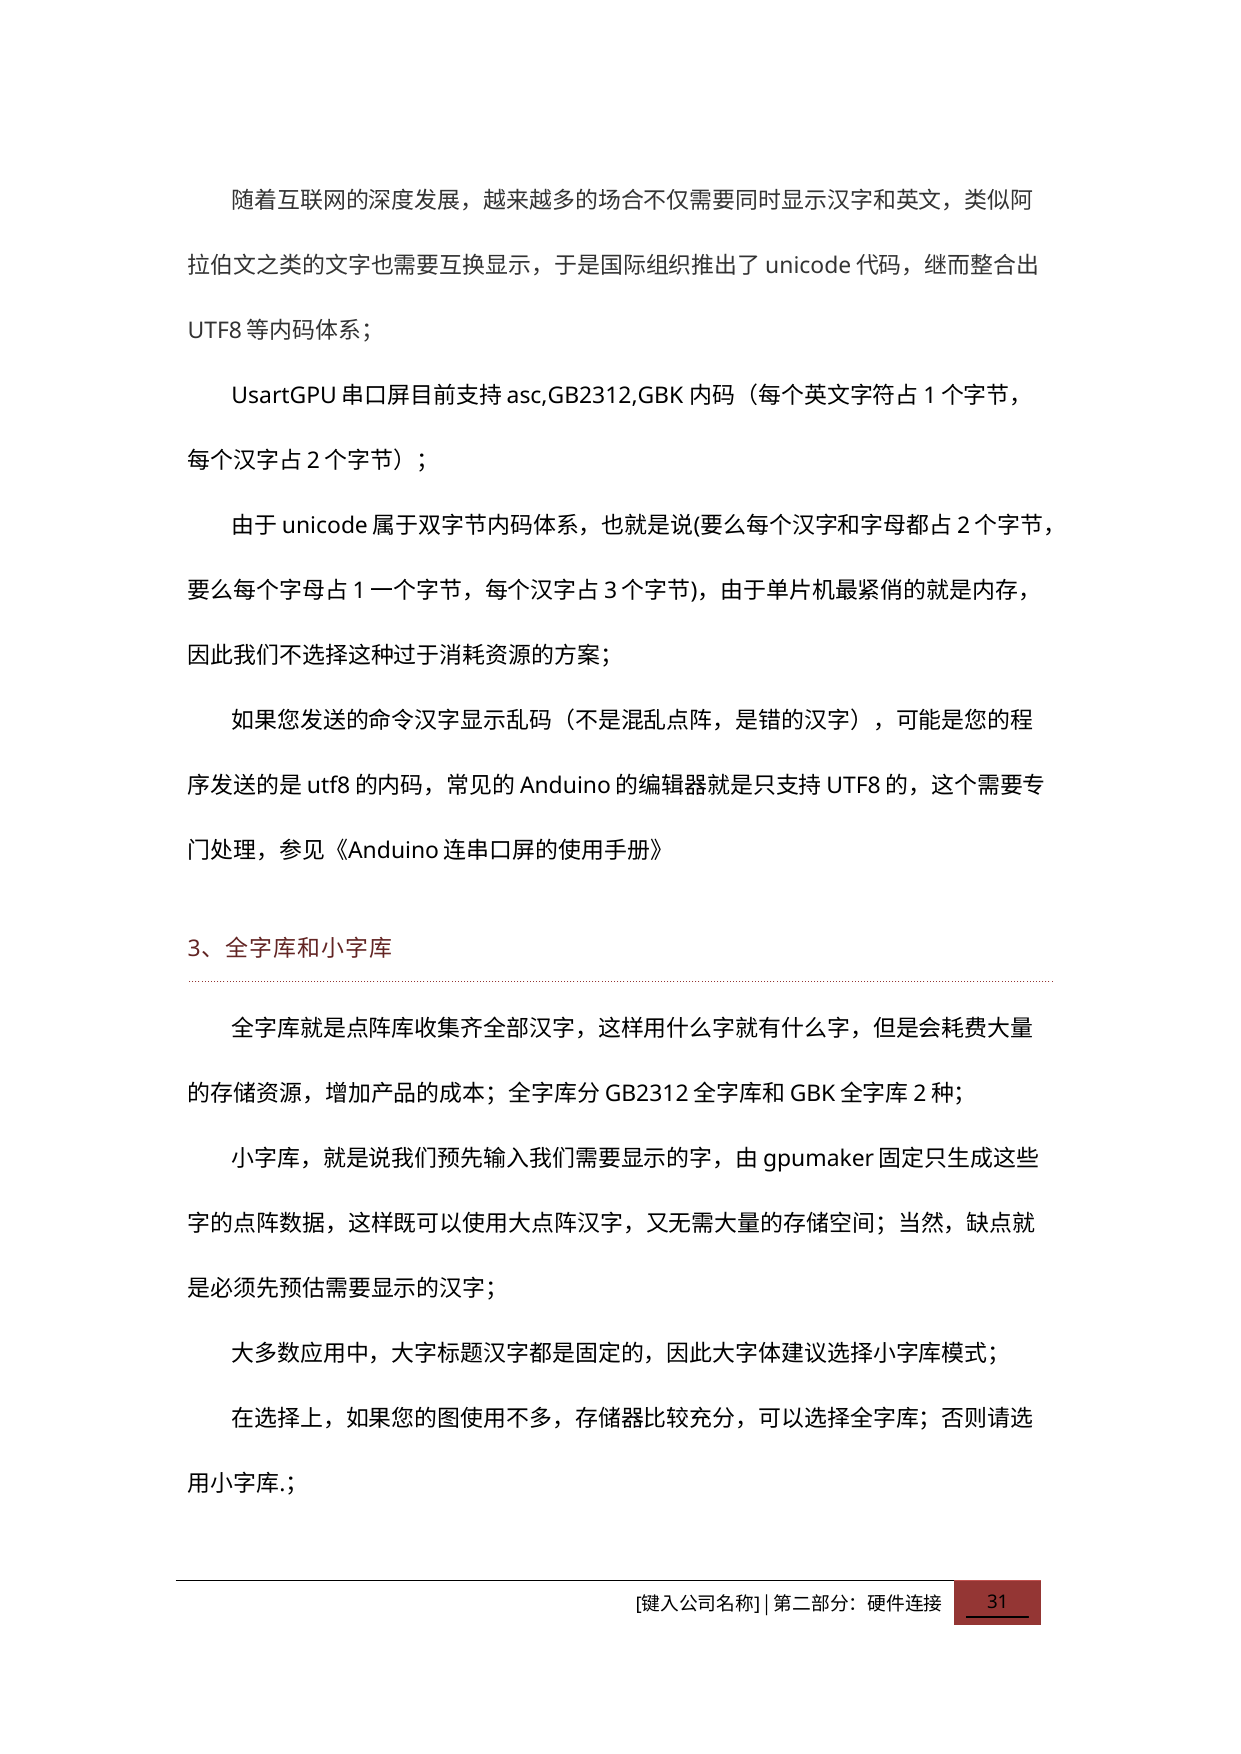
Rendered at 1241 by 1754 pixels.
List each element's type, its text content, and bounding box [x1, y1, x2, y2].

subtitle 3、全字库和小字库 [187, 914, 1053, 982]
text 如果您发送的命令汉字显示乱码（不是混乱点阵，是错的汉字），可能是您的程序发送的是utf8的内码，常见的Anduino的编辑器就是只支持UTF8的，这个需要专门处理，参见《Anduino连串口屏的使用手册》 [187, 686, 1053, 881]
text 全字库就是点阵库收集齐全部汉字，这样用什么字就有什么字，但是会耗费大量的存储资源，增加产品的成本；全字库分GB2312全字库和GBK全字库2种； [187, 994, 1053, 1124]
text 在选择上，如果您的图使用不多，存储器比较充分，可以选择全字库；否则请选用小字库.； [187, 1384, 1053, 1514]
text 小字库，就是说我们预先输入我们需要显示的字，由gpumaker固定只生成这些字的点阵数据，这样既可以使用大点阵汉字，又无需大量的存储空间；当然，缺点就是必须先预估需要显示的汉字； [187, 1124, 1053, 1319]
text UsartGPU串口屏目前支持asc,GB2312,GBK 内码（每个英文字符占1个字节，每个汉字占2个字节）； [187, 361, 1053, 491]
text 大多数应用中，大字标题汉字都是固定的，因此大字体建议选择小字库模式； [187, 1319, 1053, 1384]
text 由于unicode属于双字节内码体系，也就是说(要么每个汉字和字母都占2个字节，要么每个字母占1一个字节，每个汉字占3个字节)，由于单片机最紧俏的就是内存，因此我们不选择这种过于消耗资源的方案； [187, 491, 1053, 686]
text 随着互联网的深度发展，越来越多的场合不仅需要同时显示汉字和英文，类似阿拉伯文之类的文字也需要互换显示，于是国际组织推出了unicode代码，继而整合出UTF8等内码体系； [187, 166, 1053, 361]
